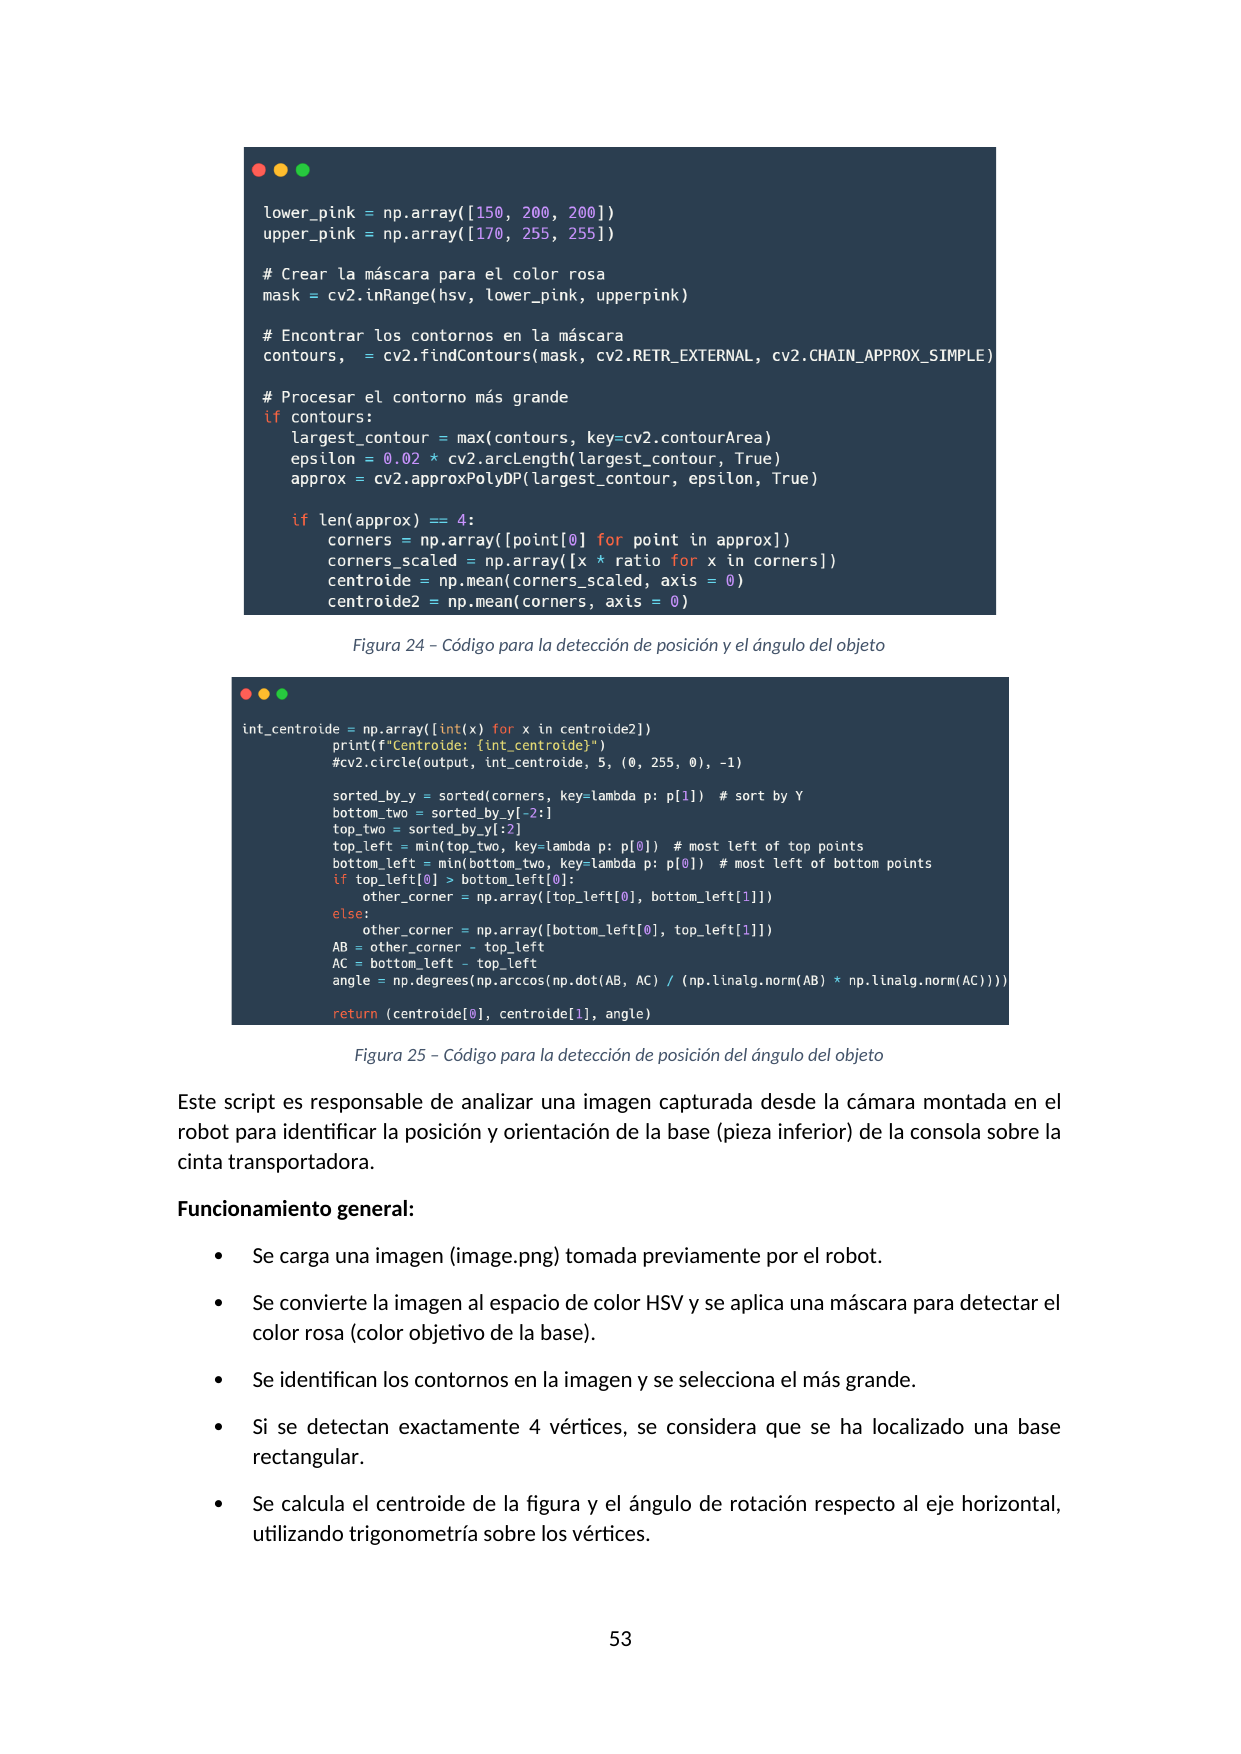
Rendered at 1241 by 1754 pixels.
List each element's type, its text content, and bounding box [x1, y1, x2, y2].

text Este script es responsable de analizar una imagen capturada desde la cámara montada en el robot para identificar la posición y orientación de la base (pieza inferior) de la consola sobre la cinta transportadora. [177, 1087, 1063, 1175]
list Se convierte la imagen al espacio de color HSV y se aplica una máscara para detectar el color rosa (color objetivo de la base). [215, 1288, 1063, 1346]
text Figura – Código para la detección de posición y el ángulo del objeto [177, 633, 1063, 656]
list Se identifican los contornos en la imagen y se selecciona el más grande. [215, 1365, 1063, 1393]
list Se calcula el centroide de la figura y el ángulo de rotación respecto al eje horizontal, utilizando trigonometría sobre los vértices. [215, 1489, 1063, 1547]
list Se carga una imagen (image.png) tomada previamente por el robot. [215, 1241, 1063, 1269]
text Funcionamiento general: [177, 1194, 1063, 1222]
picture [243, 147, 997, 615]
text Figura – Código para la detección de posición del ángulo del objeto [177, 1043, 1063, 1066]
list Si se detectan exactamente 4 vértices, se considera que se ha localizado una base rectangular. [215, 1412, 1063, 1470]
picture [231, 677, 1009, 1025]
